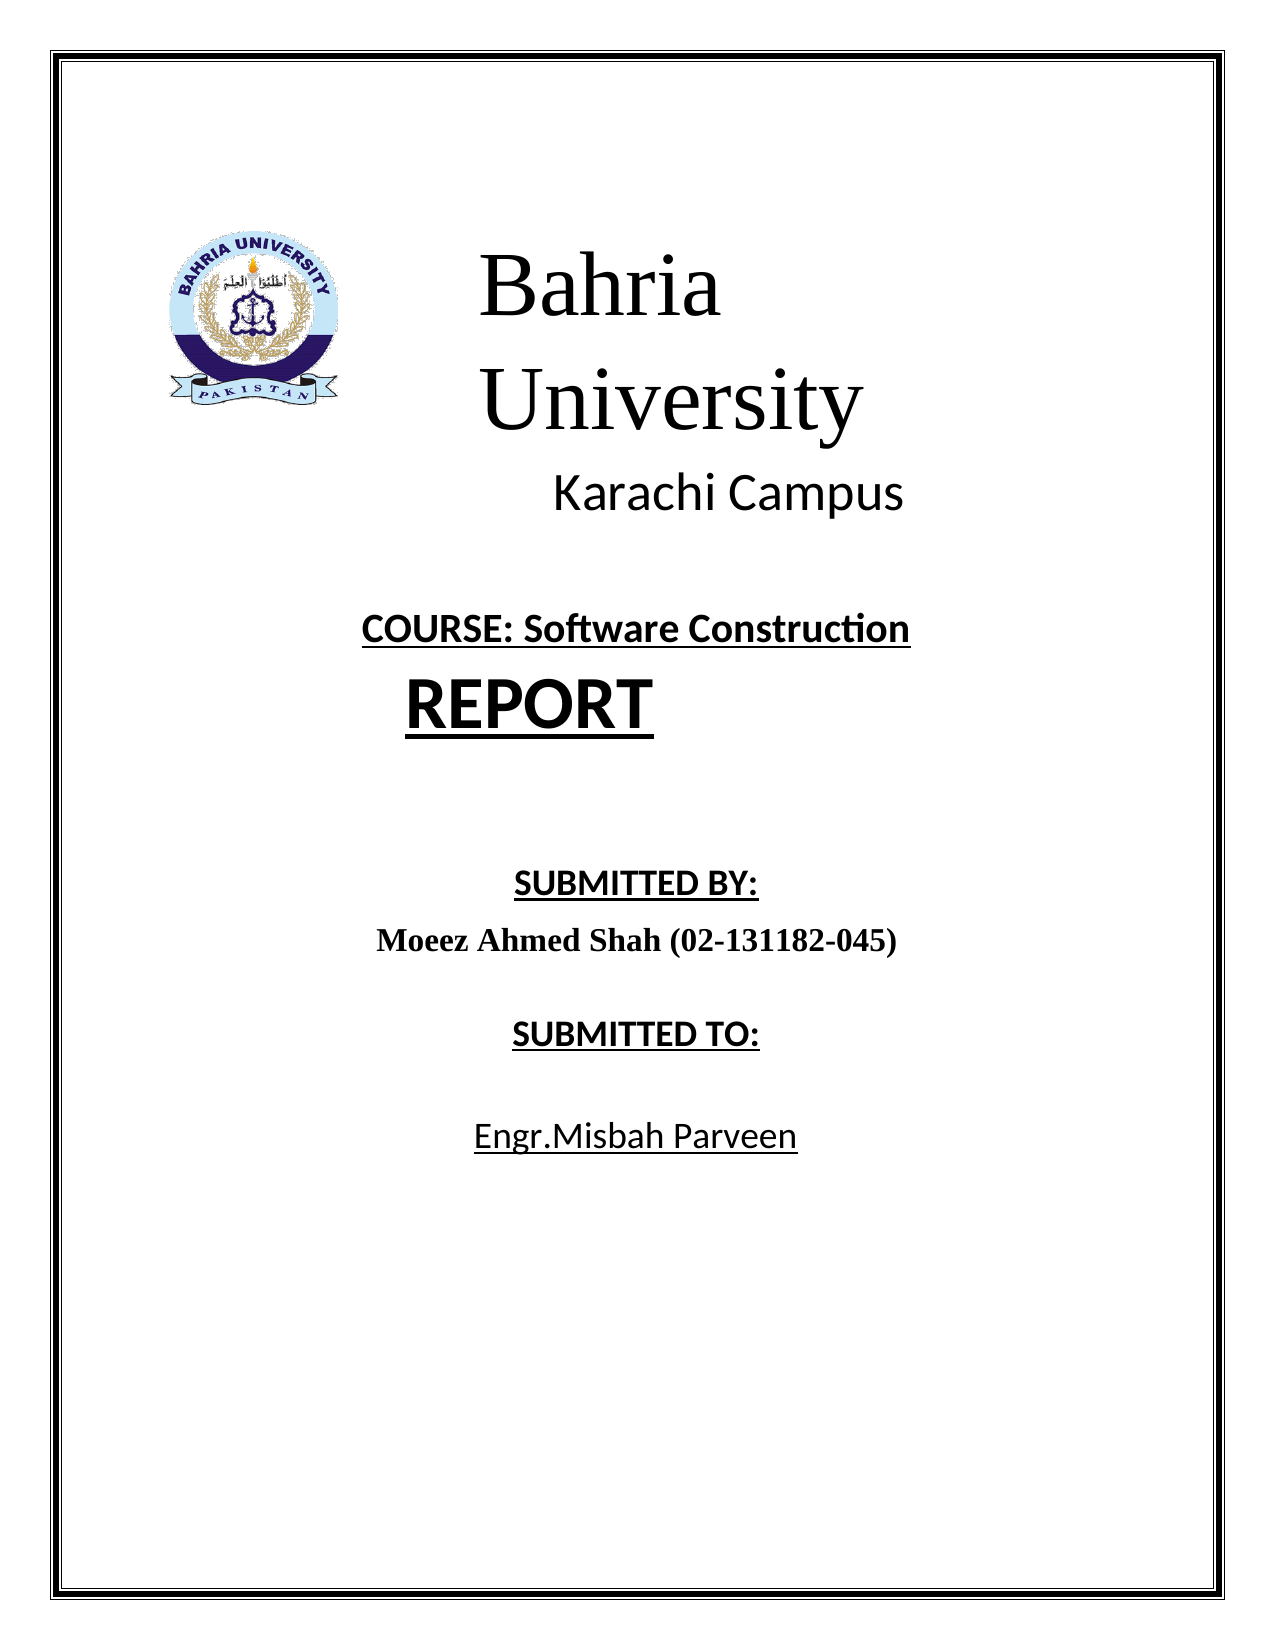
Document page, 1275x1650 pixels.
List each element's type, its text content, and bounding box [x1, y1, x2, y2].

text Bahria University [478, 230, 1130, 449]
text COURSE: Software Construction [150, 602, 1122, 653]
text SUBMITTED TO: [150, 1009, 1122, 1055]
text Engr.Misbah Parveen [150, 1112, 1121, 1158]
text Karachi Campus [328, 457, 1130, 524]
text REPORT [375, 663, 684, 746]
picture [169, 231, 338, 405]
text SUBMITTED BY: [150, 859, 1122, 905]
text Moeez Ahmed Shah (02-131182-045) [150, 921, 1123, 959]
